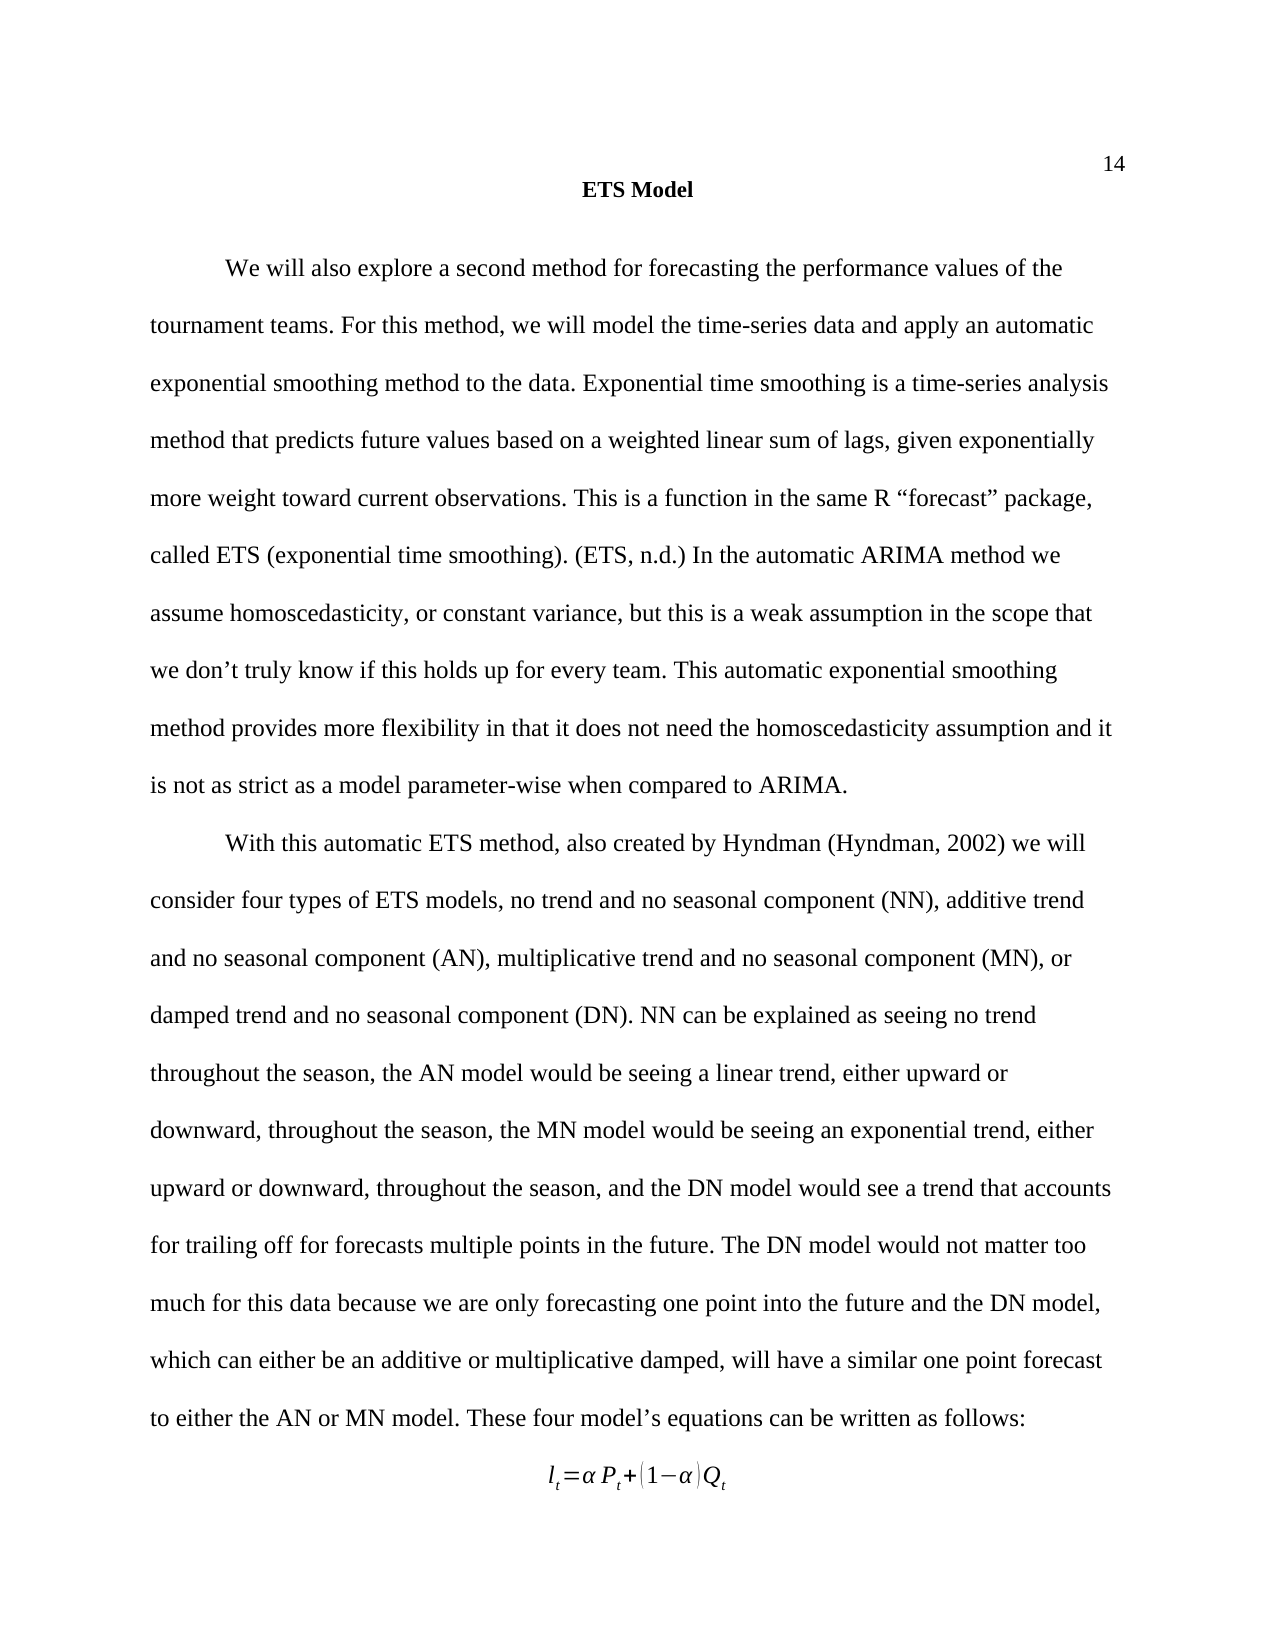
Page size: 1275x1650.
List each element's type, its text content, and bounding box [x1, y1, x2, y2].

text With this automatic ETS method, also created by Hyndman (Hyndman, 2002) we will consider four types of ETS models, no trend and no seasonal component (NN), additive trend and no seasonal component (AN), multiplicative trend and no seasonal component (MN), or damped trend and no seasonal component (DN). NN can be explained as seeing no trend throughout the season, the AN model would be seeing a linear trend, either upward or downward, throughout the season, the MN model would be seeing an exponential trend, either upward or downward, throughout the season, and the DN model would see a trend that accounts for trailing off for forecasts multiple points in the future. The DN model would not matter too much for this data because we are only forecasting one point into the future and the DN model, which can either be an additive or multiplicative damped, will have a similar one point forecast to either the AN or MN model. These four model’s equations can be written as follows: [150, 828, 1125, 1431]
text We will also explore a second method for forecasting the performance values of the tournament teams. For this method, we will model the time-series data and apply an automatic exponential smoothing method to the data. Exponential time smoothing is a time-series analysis method that predicts future values based on a weighted linear sum of lags, given exponentially more weight toward current observations. This is a function in the same R “forecast” package, called ETS (exponential time smoothing). (ETS, n.d.) In the automatic ARIMA method we assume homoscedasticity, or constant variance, but this is a weak assumption in the scope that we don’t truly know if this holds up for every team. This automatic exponential smoothing method provides more flexibility in that it does not need the homoscedasticity assumption and it is not as strict as a model parameter-wise when compared to ARIMA. [150, 253, 1125, 799]
subtitle ETS Model [150, 176, 1125, 203]
